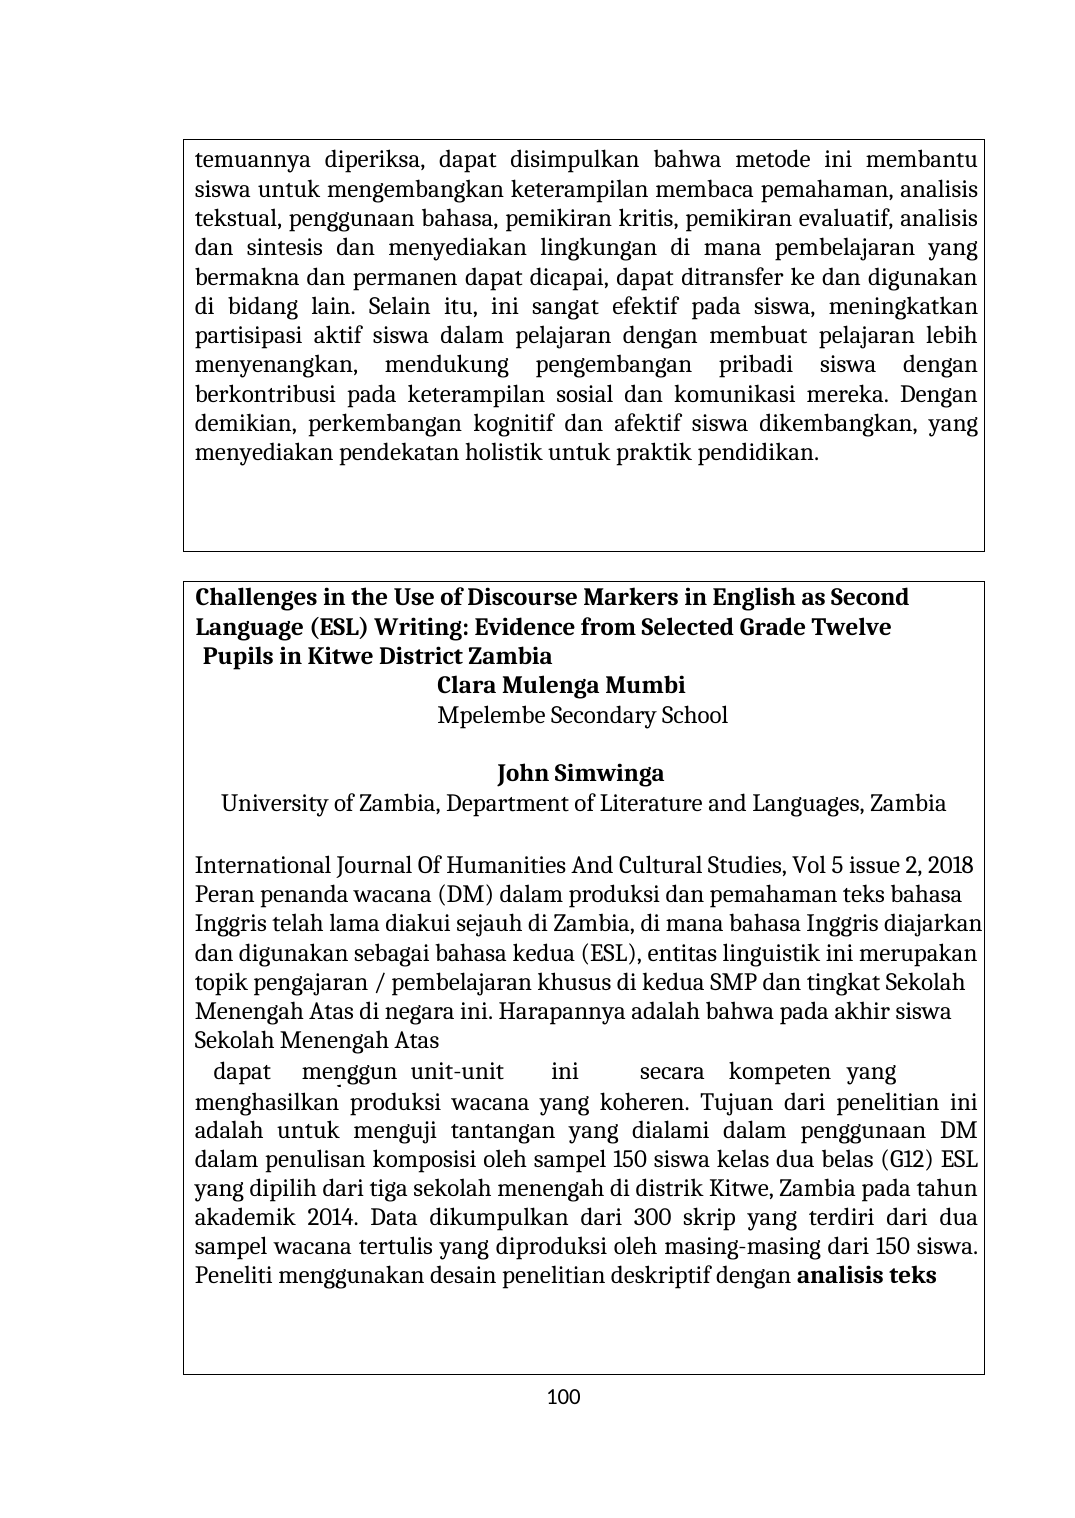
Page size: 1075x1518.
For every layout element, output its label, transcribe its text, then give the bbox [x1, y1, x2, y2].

text 100 [150, 1386, 581, 1409]
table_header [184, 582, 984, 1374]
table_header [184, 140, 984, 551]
